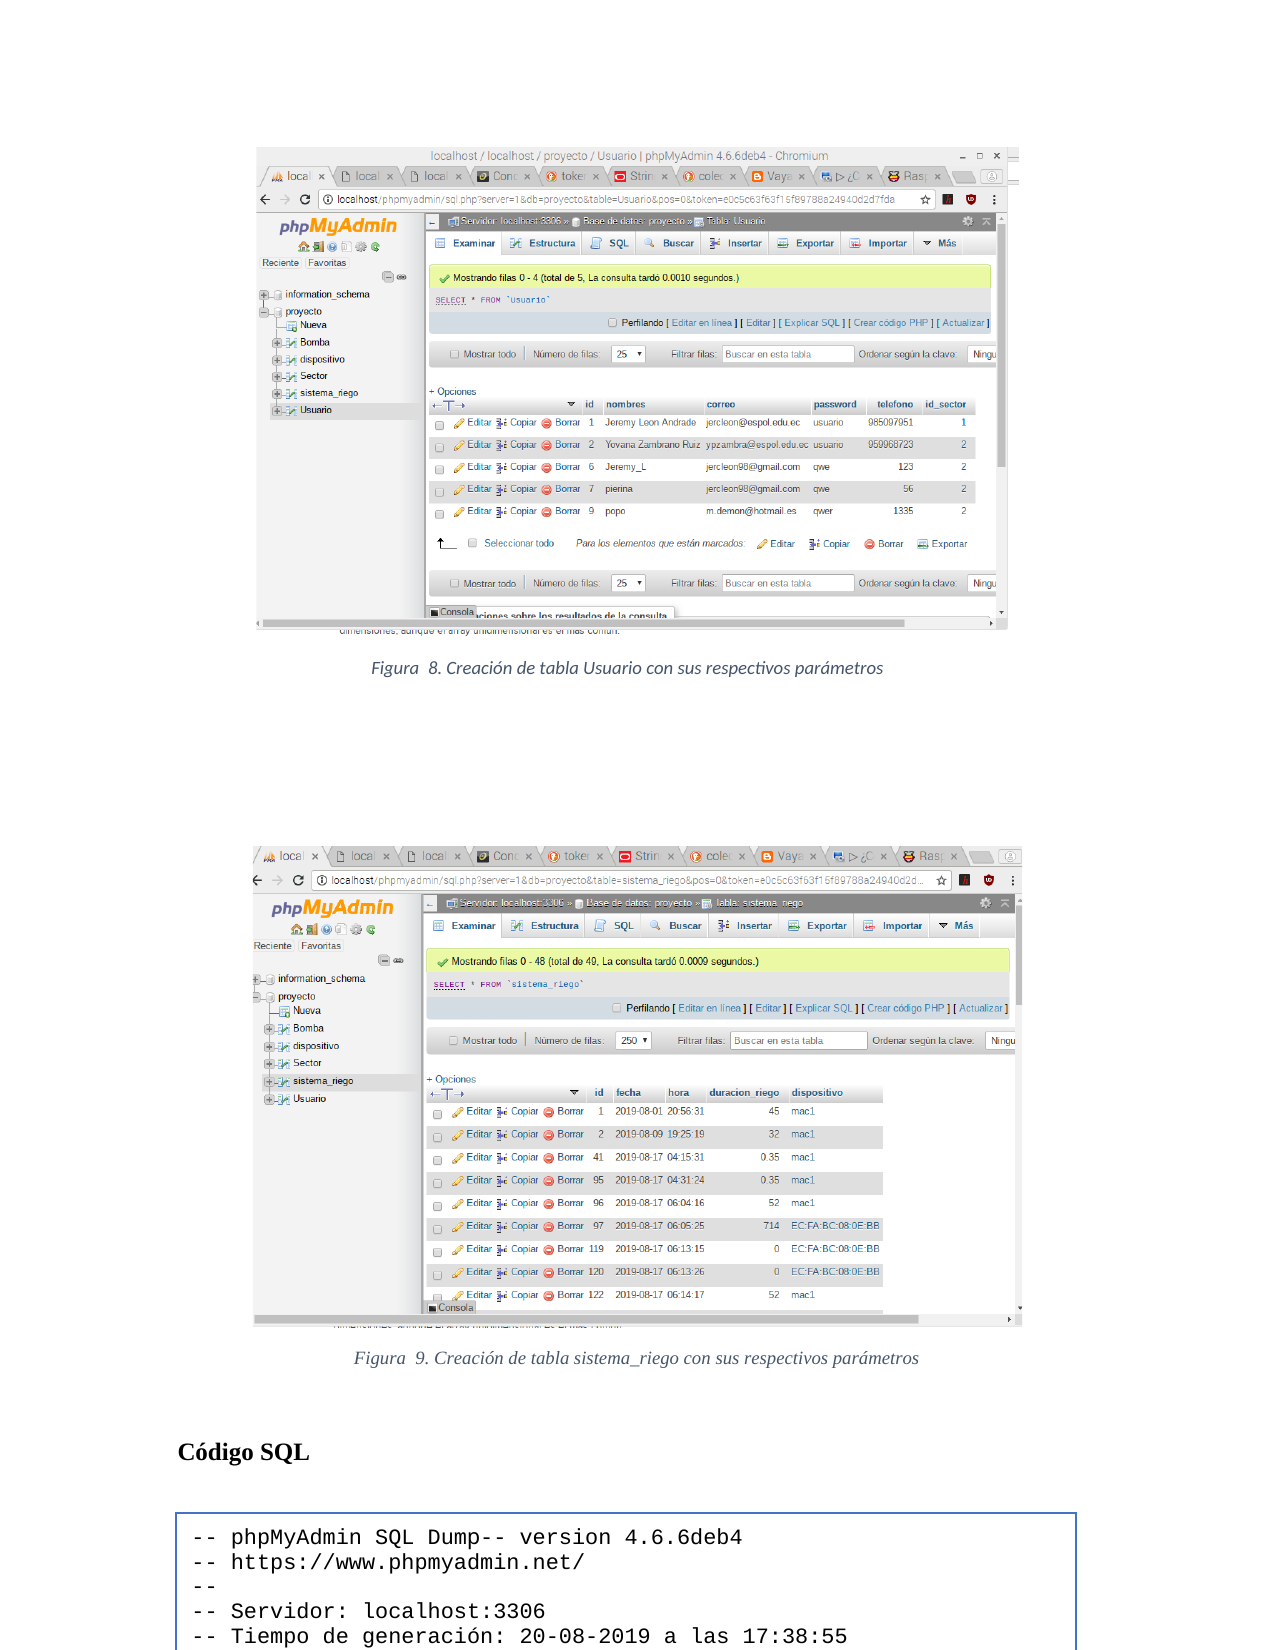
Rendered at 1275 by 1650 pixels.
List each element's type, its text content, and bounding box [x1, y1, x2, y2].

text Código SQL [177, 1437, 1098, 1466]
picture [256, 147, 1019, 637]
text Figura 9. Creación de tabla sistema_riego con sus respectivos parámetros [177, 1347, 1098, 1368]
picture [252, 846, 1023, 1328]
